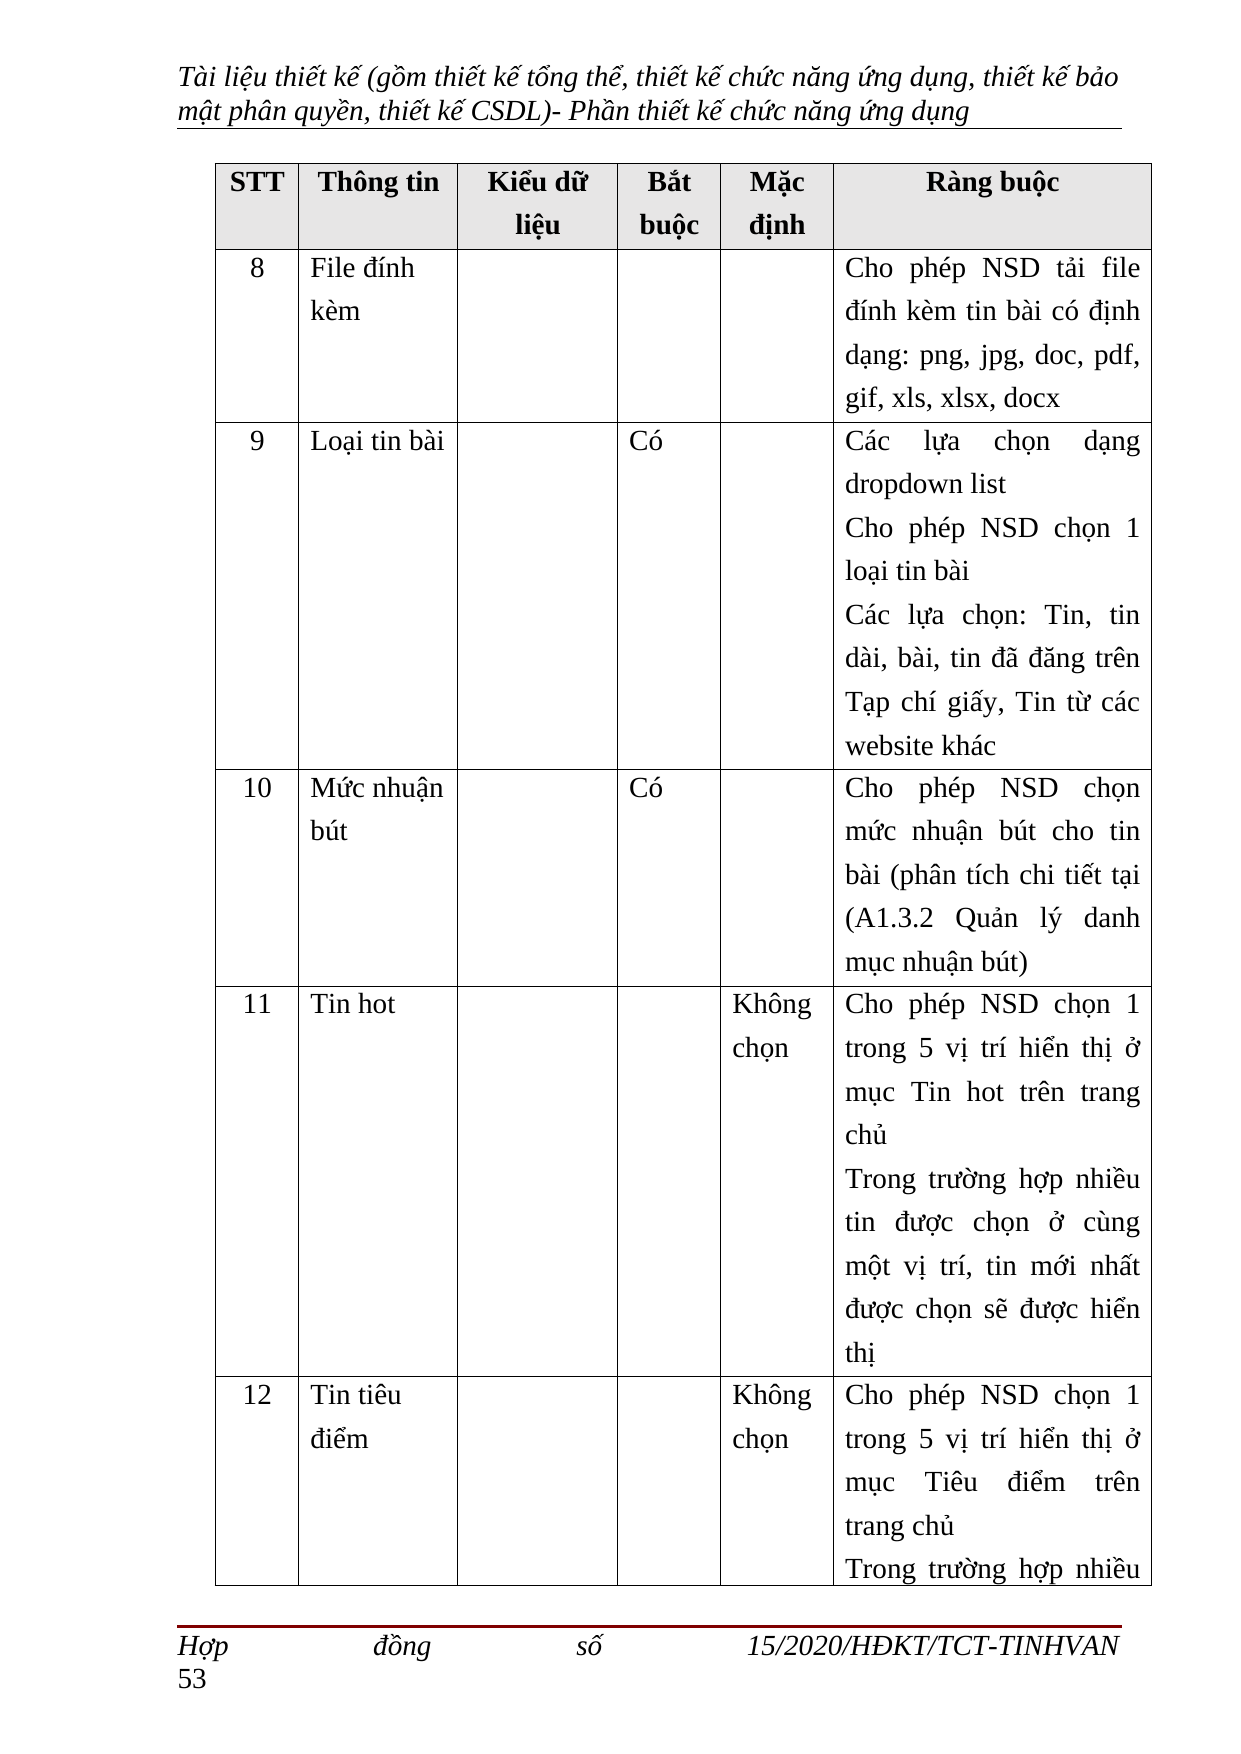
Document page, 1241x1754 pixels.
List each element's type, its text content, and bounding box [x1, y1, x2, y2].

table_cell Các lựa chọn dạng dropdown list Cho phép NSD chọn 1 loại tin bài Các lựa chọn: Tin, tin dài, bài, tin đã đăng trên Tạp chí giấy, Tin từ các website khác [834, 423, 1151, 769]
table_cell Có [618, 770, 720, 986]
table_header Thông tin [299, 164, 457, 249]
table_cell [618, 987, 720, 1376]
table_header Bắt buộc [618, 164, 720, 249]
table_cell [721, 423, 833, 769]
table_cell File đính kèm [299, 250, 457, 422]
table_cell [618, 1377, 720, 1585]
table_header Kiểu dữ liệu [458, 164, 617, 249]
table_cell [458, 987, 617, 1376]
table_cell Tin tiêu điểm [299, 1377, 457, 1585]
table_header Mặc định [721, 164, 833, 249]
table_cell 11 [216, 987, 298, 1376]
table_cell Tin hot [299, 987, 457, 1376]
table_cell [721, 250, 833, 422]
table_cell [458, 1377, 617, 1585]
table_header STT [216, 164, 298, 249]
table_cell 12 [216, 1377, 298, 1585]
table_cell [618, 250, 720, 422]
table_cell [458, 770, 617, 986]
table_cell [721, 770, 833, 986]
table_cell Có [618, 423, 720, 769]
table_cell 10 [216, 770, 298, 986]
table_cell Loại tin bài [299, 423, 457, 769]
table_header Ràng buộc [834, 164, 1151, 249]
table_cell Không chọn [721, 1377, 833, 1585]
table_cell Không chọn [721, 987, 833, 1376]
table_cell 9 [216, 423, 298, 769]
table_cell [834, 1377, 1151, 1585]
table_cell Cho phép NSD chọn mức nhuận bút cho tin bài (phân tích chi tiết tại (A1.3.2 Quản lý danh mục nhuận bút) [834, 770, 1151, 986]
table_cell 8 [216, 250, 298, 422]
table_cell [458, 250, 617, 422]
table_cell Mức nhuận bút [299, 770, 457, 986]
table_cell Cho phép NSD tải file đính kèm tin bài có định dạng: png, jpg, doc, pdf, gif, xls, xlsx, docx [834, 250, 1151, 422]
table_cell Cho phép NSD chọn 1 trong 5 vị trí hiển thị ở mục Tin hot trên trang chủ Trong trường hợp nhiều tin được chọn ở cùng một vị trí, tin mới nhất được chọn sẽ được hiển thị [834, 987, 1151, 1376]
table_cell [458, 423, 617, 769]
